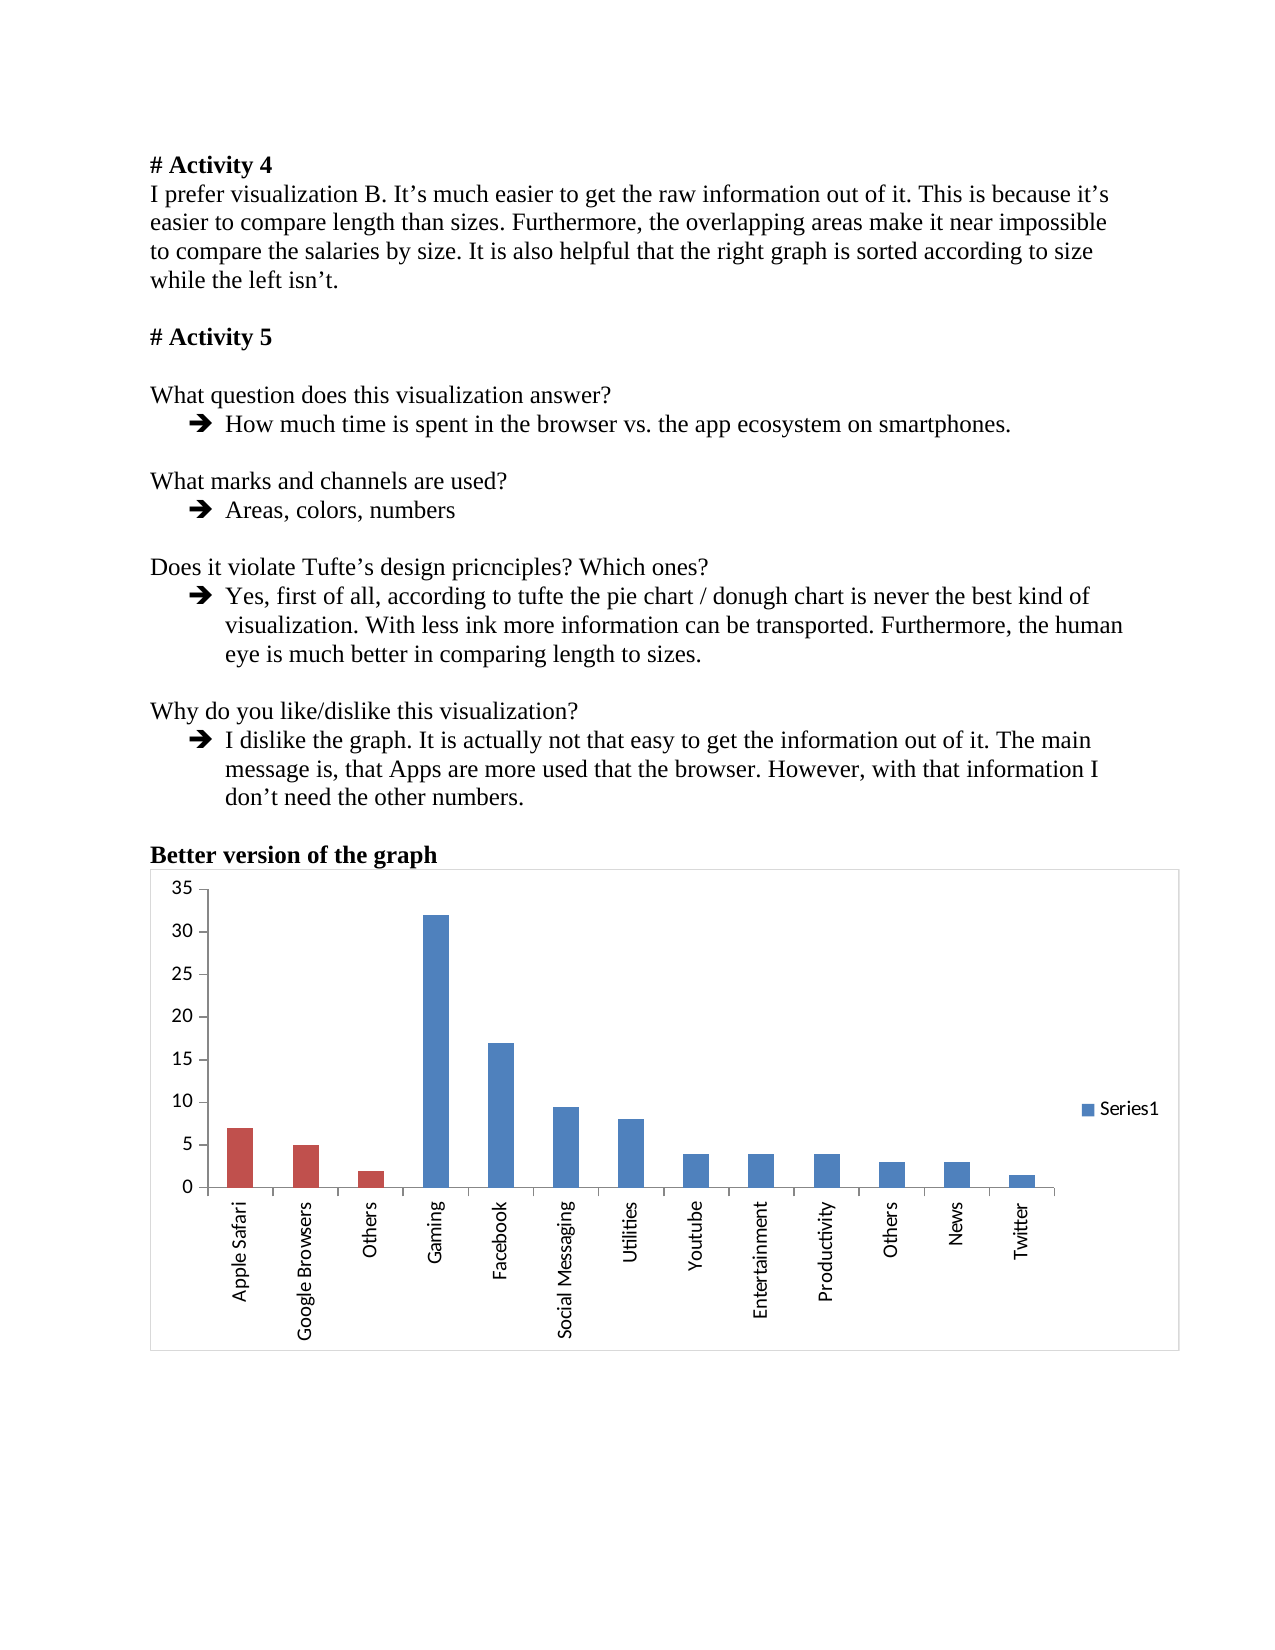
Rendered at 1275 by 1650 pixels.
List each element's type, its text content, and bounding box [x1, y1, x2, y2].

list I dislike the graph. It is actually not that easy to get the information out of it. The main message is, that Apps are more used that the browser. However, with that information I don’t need the other numbers. [187, 725, 1125, 811]
text I prefer visualization B. It’s much easier to get the raw information out of it. This is because it’s easier to compare length than sizes. Furthermore, the overlapping areas make it near impossible to compare the salaries by size. It is also helpful that the right graph is sorted according to size while the left isn’t. [150, 179, 1125, 294]
list Yes, first of all, according to tufte the pie chart / donugh chart is never the best kind of visualization. With less ink more information can be transported. Furthermore, the human eye is much better in comparing length to sizes. [187, 581, 1125, 667]
text What marks and channels are used? [150, 466, 1125, 495]
text Better version of the graph [150, 840, 1125, 869]
list Areas, colors, numbers [187, 495, 1125, 524]
text # Activity 5 [150, 322, 1125, 351]
text What question does this visualization answer? [150, 380, 1125, 409]
text # Activity 4 [150, 150, 1125, 179]
text Why do you like/dislike this visualization? [150, 696, 1125, 725]
text Does it violate Tufte’s design pricnciples? Which ones? [150, 552, 1125, 581]
list How much time is spent in the browser vs. the app ecosystem on smartphones. [187, 409, 1125, 437]
